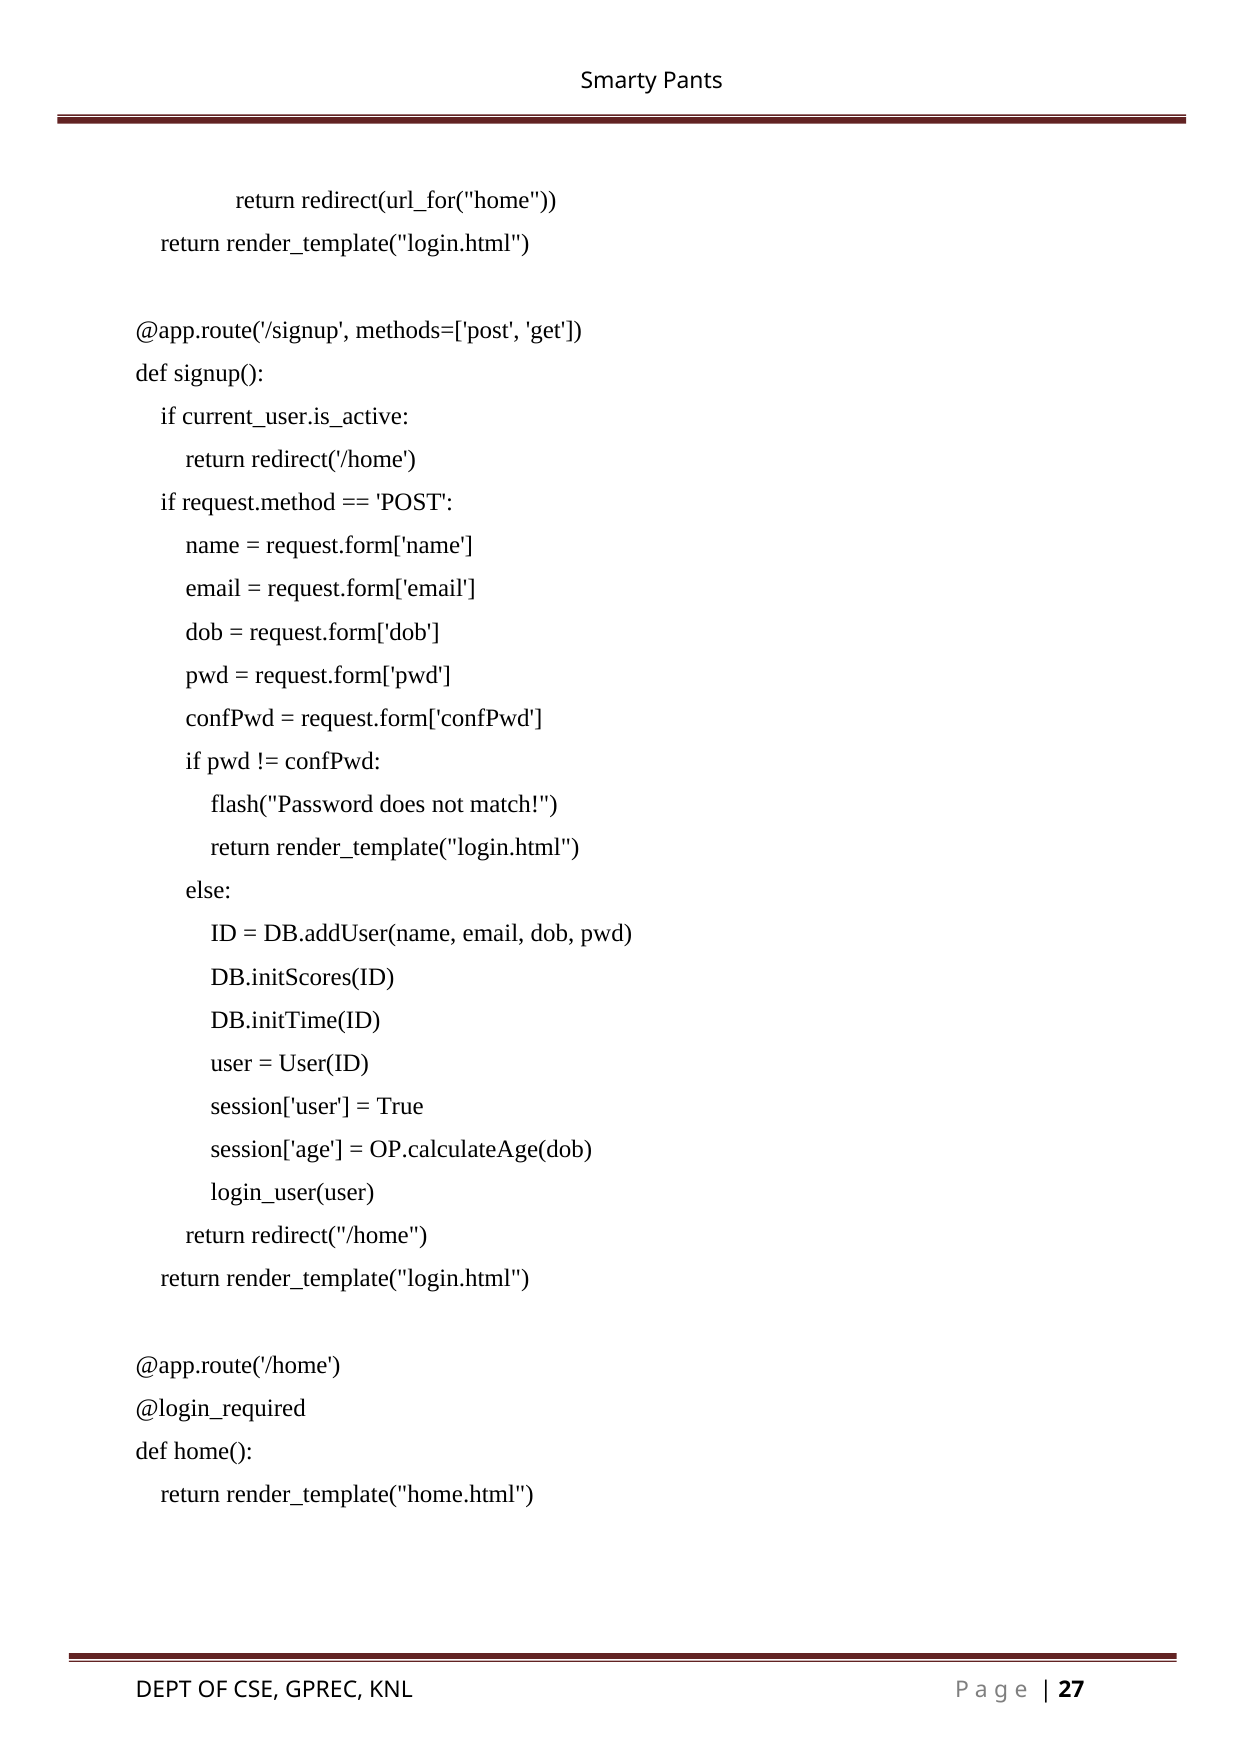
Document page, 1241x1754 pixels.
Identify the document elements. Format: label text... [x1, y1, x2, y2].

text email = request.form['email'] [135, 573, 1132, 602]
text DB.initScores(ID) [135, 962, 1132, 990]
text login_user(user) [135, 1177, 1132, 1206]
text return redirect(url_for("home")) [135, 185, 1132, 214]
text @app.route('/home') [135, 1350, 1132, 1378]
text if pwd != confPwd: [135, 746, 1132, 775]
text dob = request.form['dob'] [135, 617, 1132, 645]
text return render_template("login.html") [135, 1263, 1132, 1292]
text return render_template("home.html") [135, 1479, 1132, 1508]
text return render_template("login.html") [135, 228, 1132, 257]
text ID = DB.addUser(name, email, dob, pwd) [135, 918, 1132, 947]
text def home(): [135, 1436, 1132, 1465]
text flash("Password does not match!") [135, 789, 1132, 818]
text confPwd = request.form['confPwd'] [135, 703, 1132, 732]
text return redirect('/home') [135, 444, 1132, 473]
text else: [135, 875, 1132, 904]
text DB.initTime(ID) [135, 1005, 1132, 1033]
text def signup(): [135, 358, 1132, 387]
text if request.method == 'POST': [135, 487, 1132, 516]
text if current_user.is_active: [135, 401, 1132, 430]
text session['age'] = OP.calculateAge(dob) [135, 1134, 1132, 1163]
text return render_template("login.html") [135, 832, 1132, 861]
text @login_required [135, 1393, 1132, 1422]
text return redirect("/home") [135, 1220, 1132, 1249]
text name = request.form['name'] [135, 530, 1132, 559]
text session['user'] = True [135, 1091, 1132, 1120]
text user = User(ID) [135, 1048, 1132, 1077]
text pwd = request.form['pwd'] [135, 660, 1132, 688]
text @app.route('/signup', methods=['post', 'get']) [135, 315, 1132, 343]
